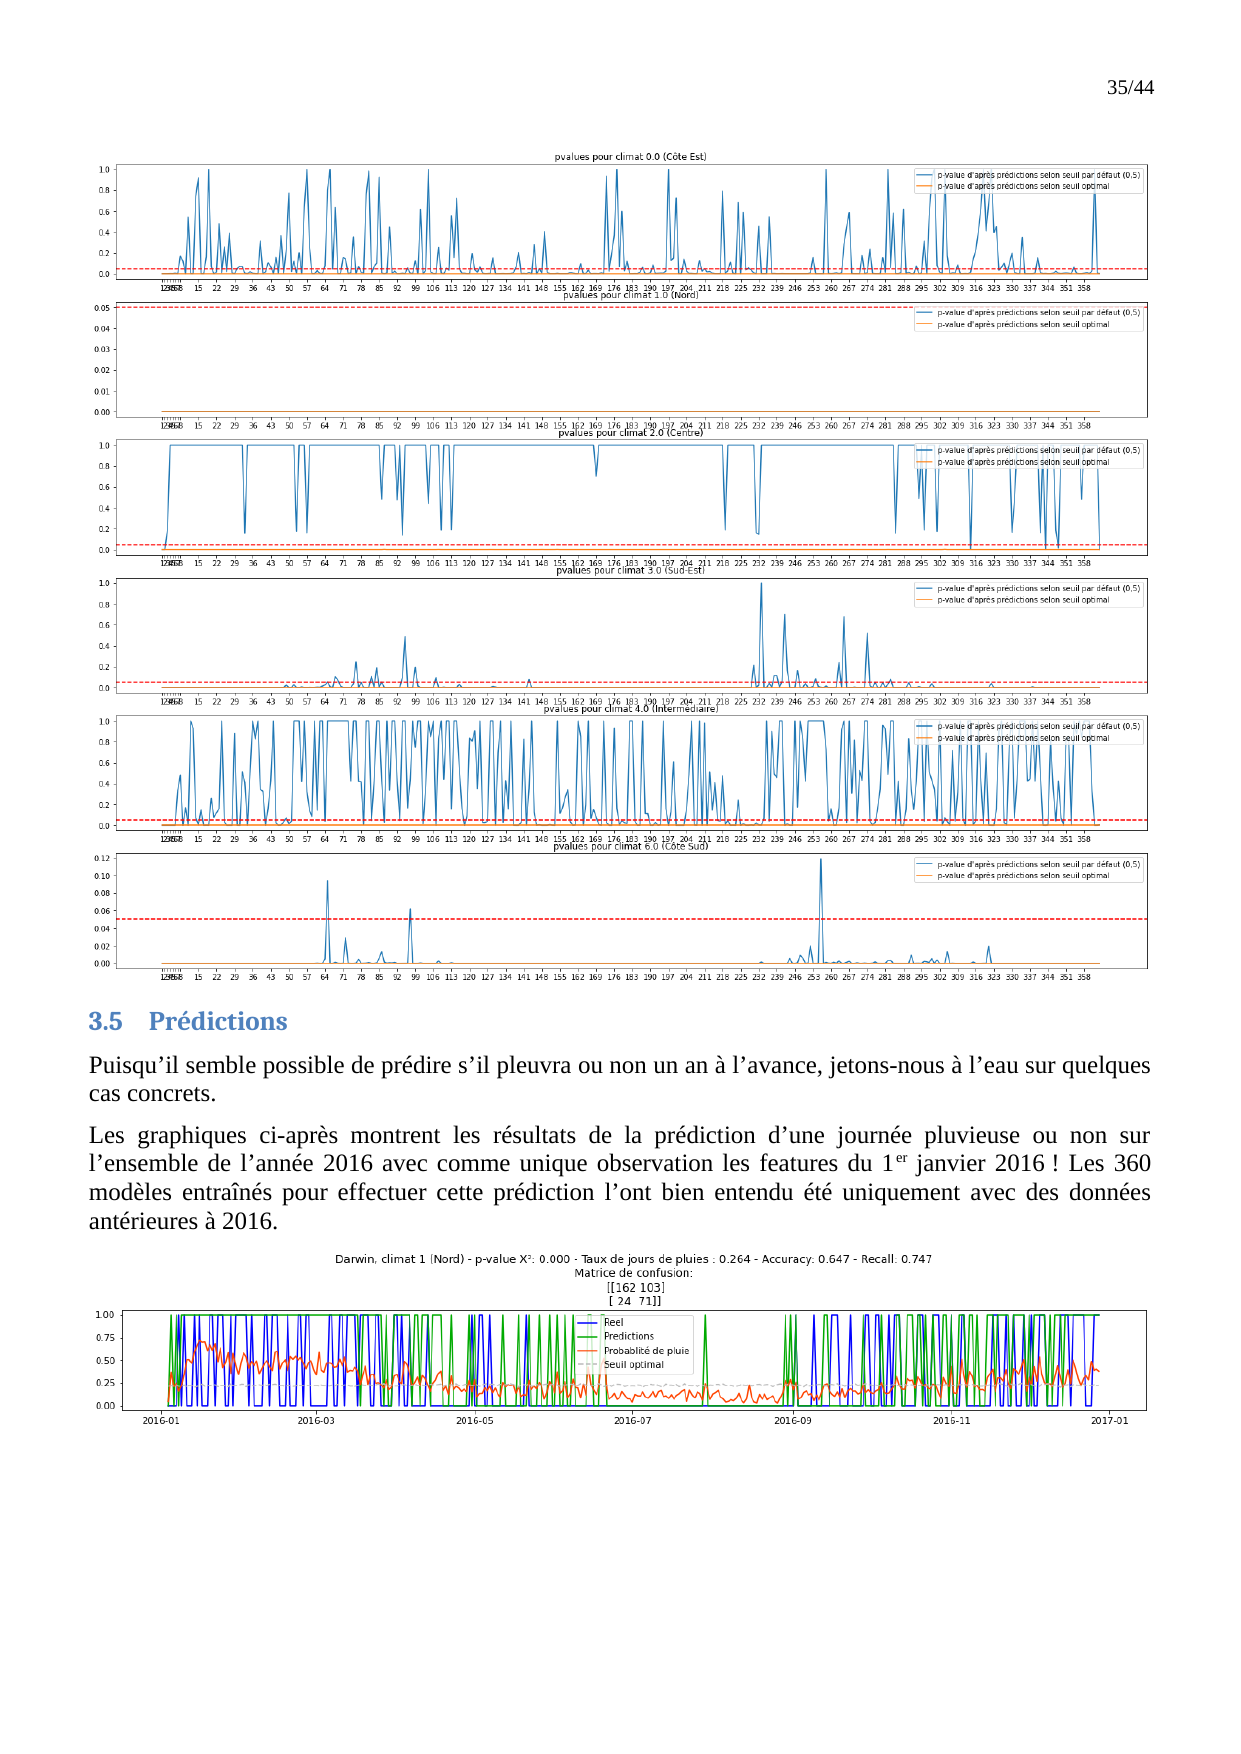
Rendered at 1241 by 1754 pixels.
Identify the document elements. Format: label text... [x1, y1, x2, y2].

text Puisqu’il semble possible de prédire s’il pleuvra ou non un an à l’avance, jetons-nous à l’eau sur quelques cas concrets. [89, 1050, 1152, 1107]
picture [88, 1247, 1151, 1432]
picture [88, 147, 1151, 986]
subtitle Prédictions [89, 1006, 1152, 1037]
text Les graphiques ci-après montrent les résultats de la prédiction d’une journée pluvieuse ou non sur l’ensemble de l’année 2016 avec comme unique observation les features du 1er janvier 2016 ! Les 360 modèles entraînés pour effectuer cette prédiction l’ont bien entendu été uniquement avec des données antérieures à 2016. [89, 1120, 1152, 1235]
